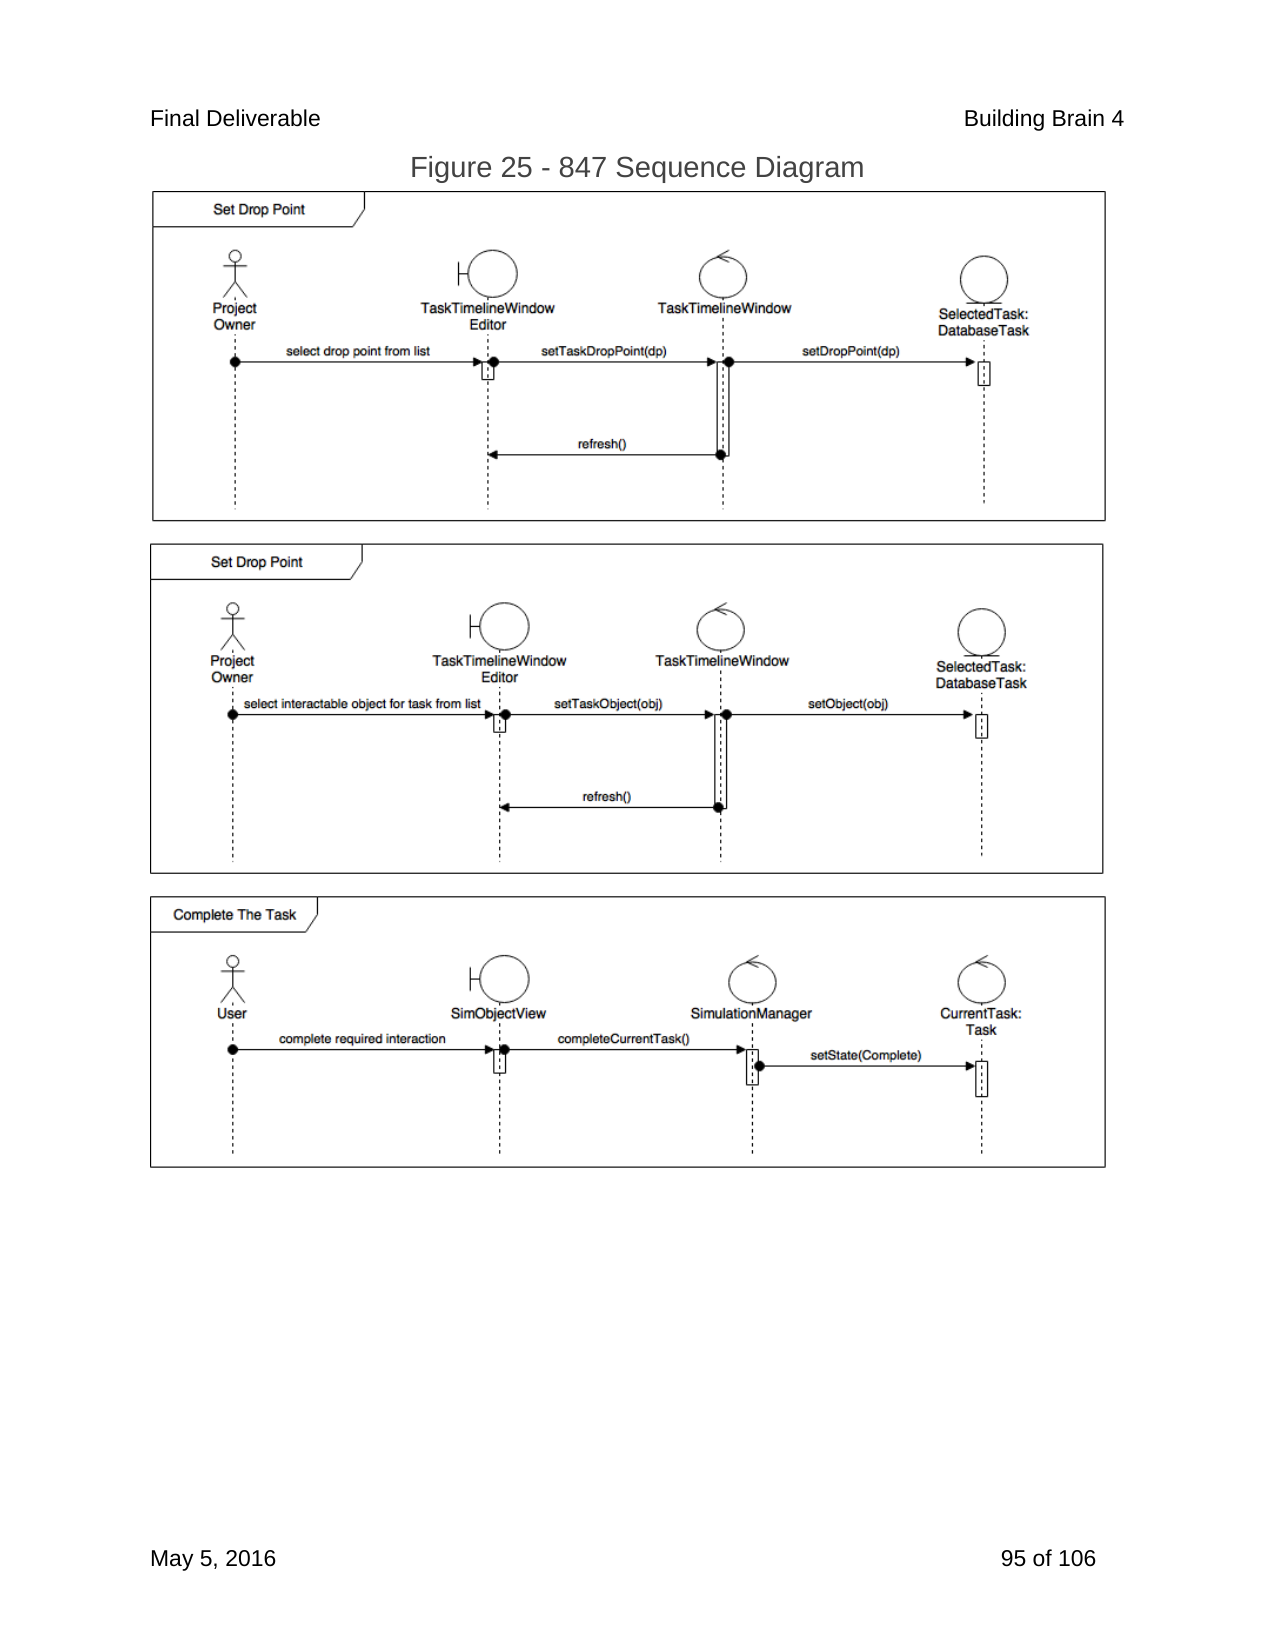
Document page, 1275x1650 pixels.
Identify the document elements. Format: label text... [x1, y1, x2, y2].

subtitle Figure 25 - 847 Sequence Diagram [150, 150, 1125, 183]
picture [150, 191, 1107, 1169]
